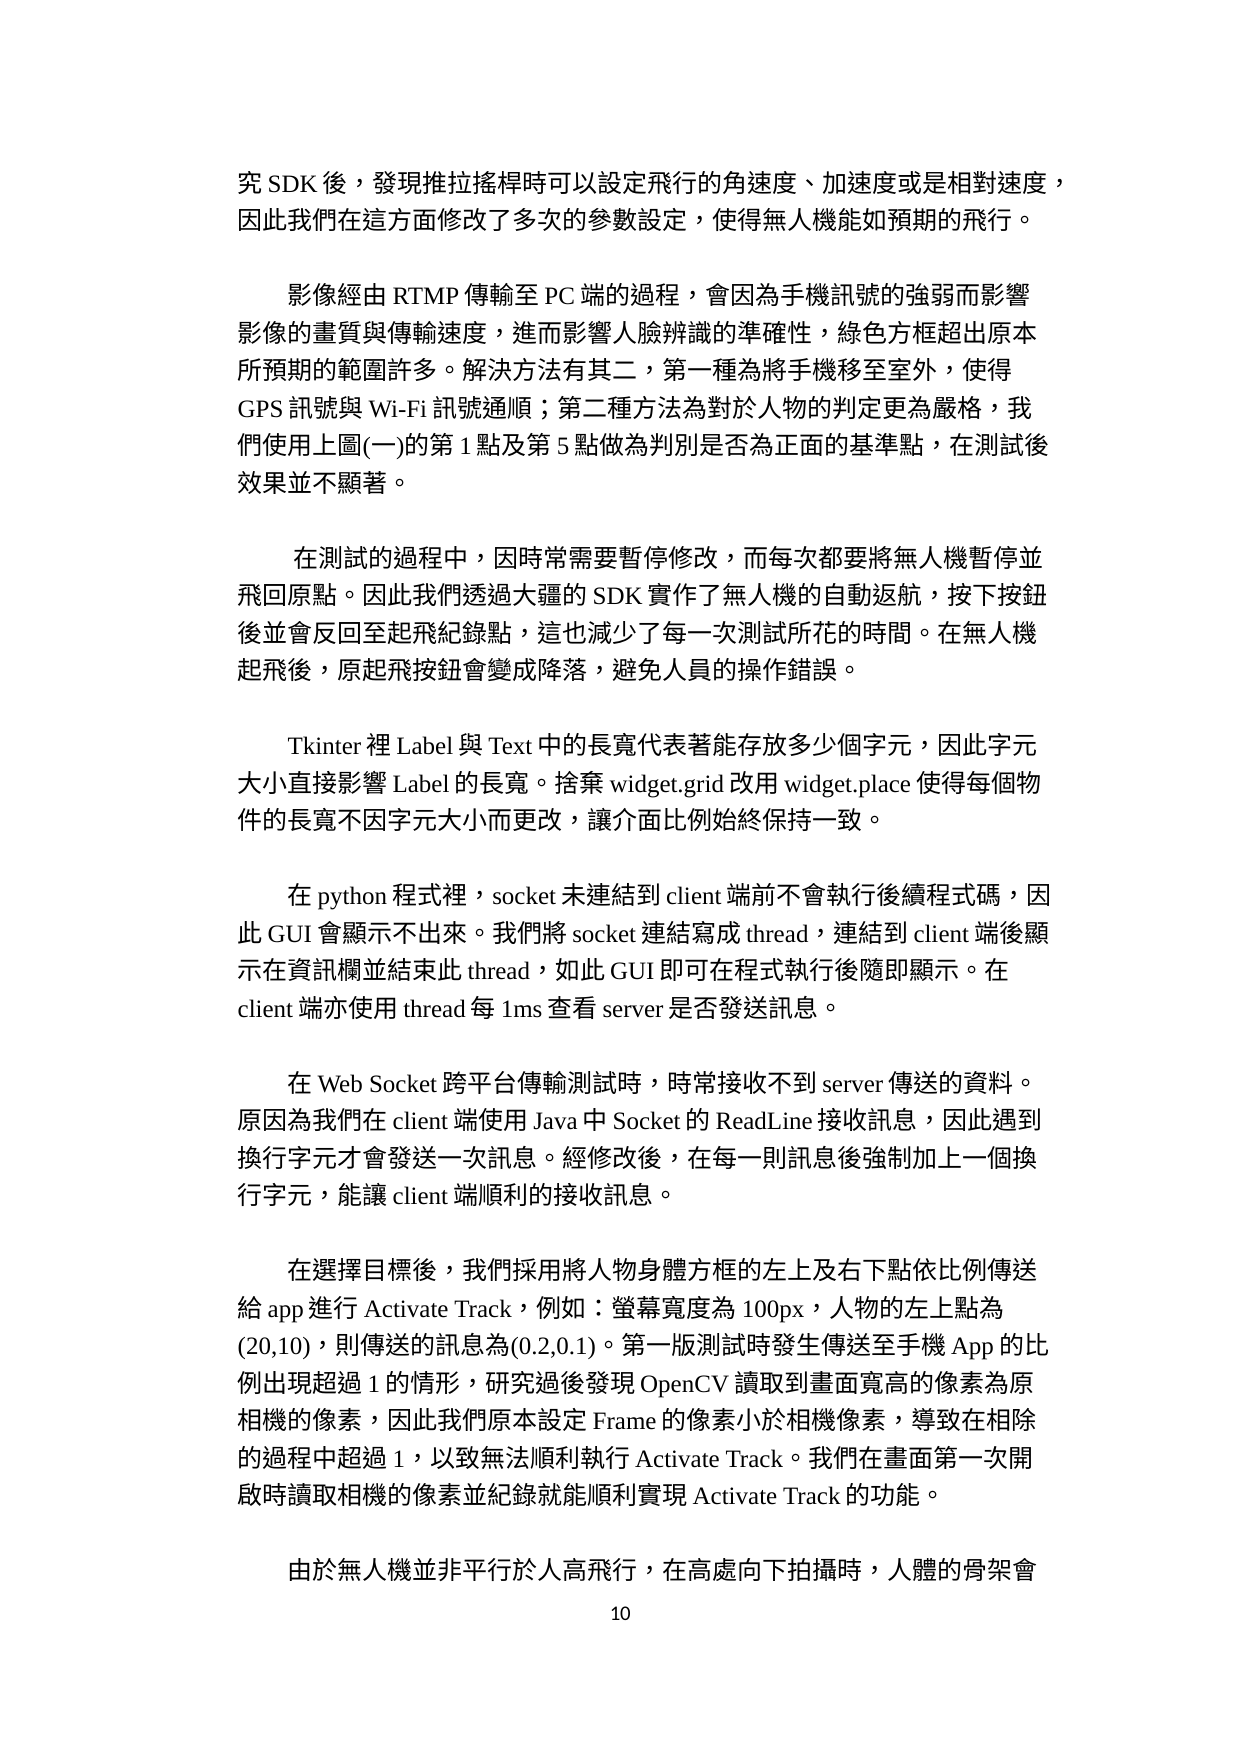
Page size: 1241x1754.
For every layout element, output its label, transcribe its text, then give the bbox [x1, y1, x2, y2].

text 在選擇目標後，我們採用將人物身體方框的左上及右下點依比例傳送給app進行Activate Track，例如：螢幕寬度為100px，人物的左上點為(20,10)，則傳送的訊息為(0.2,0.1)。第一版測試時發生傳送至手機App的比例出現超過1的情形，研究過後發現OpenCV讀取到畫面寬高的像素為原相機的像素，因此我們原本設定Frame的像素小於相機像素，導致在相除的過程中超過1，以致無法順利執行Activate Track。我們在畫面第一次開啟時讀取相機的像素並紀錄就能順利實現Activate Track的功能。 [237, 1250, 1053, 1512]
text 在Web Socket跨平台傳輸測試時，時常接收不到server傳送的資料。原因為我們在client端使用Java中Socket的ReadLine接收訊息，因此遇到換行字元才會發送一次訊息。經修改後，在每一則訊息後強制加上一個換行字元，能讓client端順利的接收訊息。 [237, 1062, 1053, 1212]
text 在測試的過程中，因時常需要暫停修改，而每次都要將無人機暫停並飛回原點。因此我們透過大疆的SDK實作了無人機的自動返航，按下按鈕後並會反回至起飛紀錄點，這也減少了每一次測試所花的時間。在無人機起飛後，原起飛按鈕會變成降落，避免人員的操作錯誤。 [237, 537, 1053, 687]
text 影像經由RTMP傳輸至PC端的過程，會因為手機訊號的強弱而影響影像的畫質與傳輸速度，進而影響人臉辨識的準確性，綠色方框超出原本所預期的範圍許多。解決方法有其二，第一種為將手機移至室外，使得GPS訊號與Wi-Fi訊號通順；第二種方法為對於人物的判定更為嚴格，我們使用上圖(一)的第1點及第5點做為判別是否為正面的基準點，在測試後效果並不顯著。 [237, 275, 1053, 500]
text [237, 1550, 1053, 1587]
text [237, 162, 1053, 237]
text Tkinter裡Label與Text中的長寬代表著能存放多少個字元，因此字元大小直接影響Label的長寬。捨棄widget.grid改用widget.place使得每個物件的長寬不因字元大小而更改，讓介面比例始終保持一致。 [237, 725, 1053, 837]
text 在python程式裡，socket未連結到client端前不會執行後續程式碼，因此GUI會顯示不出來。我們將socket連結寫成thread，連結到client端後顯示在資訊欄並結束此thread，如此GUI即可在程式執行後隨即顯示。在client端亦使用thread每1ms查看server是否發送訊息。 [237, 875, 1053, 1025]
